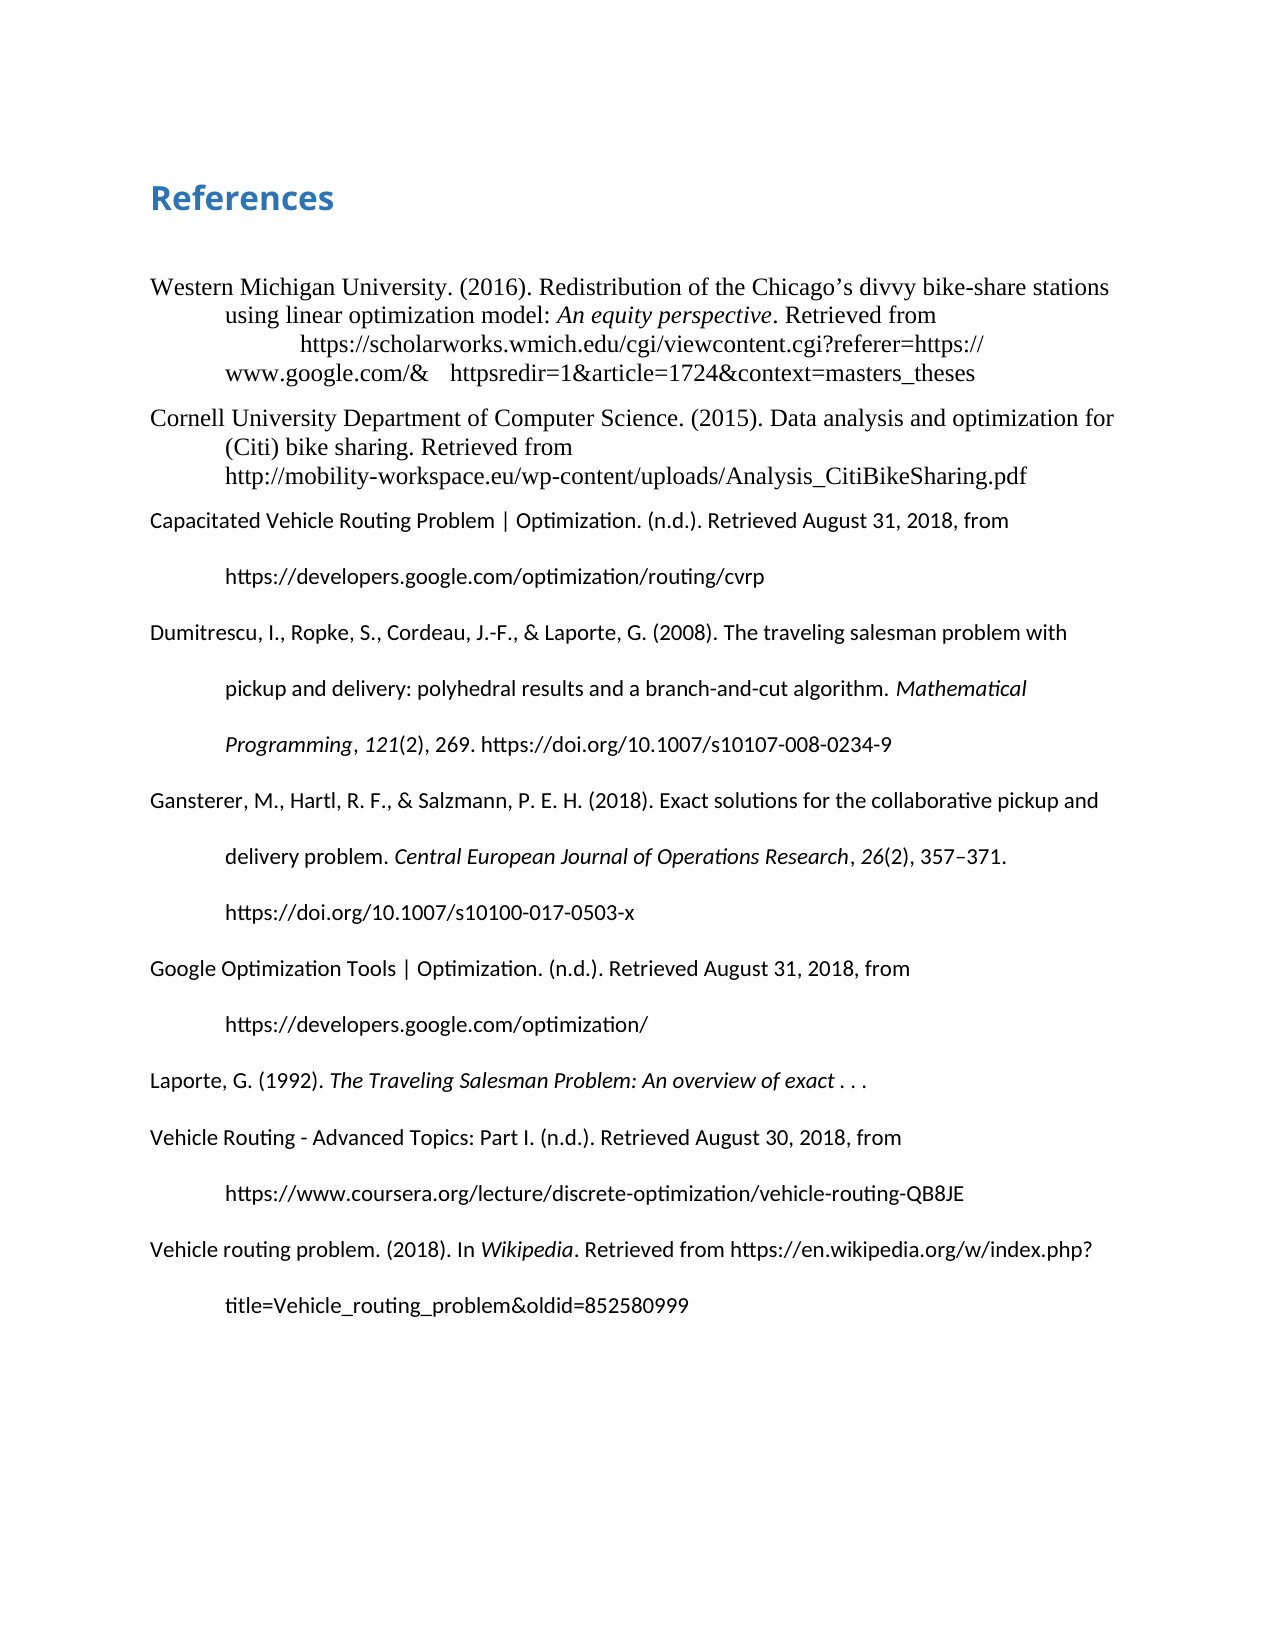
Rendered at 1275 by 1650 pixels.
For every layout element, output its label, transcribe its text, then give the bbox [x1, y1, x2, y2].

text Laporte, G. (1992). The Traveling Salesman Problem: An overview of exact . . . [150, 1067, 1125, 1095]
text Vehicle Routing - Advanced Topics: Part I. (n.d.). Retrieved August 30, 2018, from https://www.coursera.org/lecture/discrete-optimization/vehicle-routing-QB8JE [150, 1123, 1125, 1207]
text Capacitated Vehicle Routing Problem | Optimization. (n.d.). Retrieved August 31, 2018, from https://developers.google.com/optimization/routing/cvrp [150, 506, 1125, 590]
text Western Michigan University. (2016). Redistribution of the Chicago’s divvy bike-share stations using linear optimization model: An equity perspective. Retrieved from https://scholarworks.wmich.edu/cgi/viewcontent.cgi?referer=https://www.google.com/& httpsredir=1&article=1724&context=masters_theses [150, 272, 1125, 387]
text Gansterer, M., Hartl, R. F., & Salzmann, P. E. H. (2018). Exact solutions for the collaborative pickup and delivery problem. Central European Journal of Operations Research, 26(2), 357–371. https://doi.org/10.1007/s10100-017-0503-x [150, 786, 1125, 927]
text Dumitrescu, I., Ropke, S., Cordeau, J.-F., & Laporte, G. (2008). The traveling salesman problem with pickup and delivery: polyhedral results and a branch-and-cut algorithm. Mathematical Programming, 121(2), 269. https://doi.org/10.1007/s10107-008-0234-9 [150, 618, 1125, 758]
text Vehicle routing problem. (2018). In Wikipedia. Retrieved from https://en.wikipedia.org/w/index.php?title=Vehicle_routing_problem&oldid=852580999 [150, 1235, 1125, 1319]
subtitle References [150, 175, 1125, 220]
text Google Optimization Tools | Optimization. (n.d.). Retrieved August 31, 2018, from https://developers.google.com/optimization/ [150, 954, 1125, 1039]
text Cornell University Department of Computer Science. (2015). Data analysis and optimization for (Citi) bike sharing. Retrieved from http://mobility-workspace.eu/wp-content/uploads/Analysis_CitiBikeSharing.pdf [150, 403, 1125, 489]
